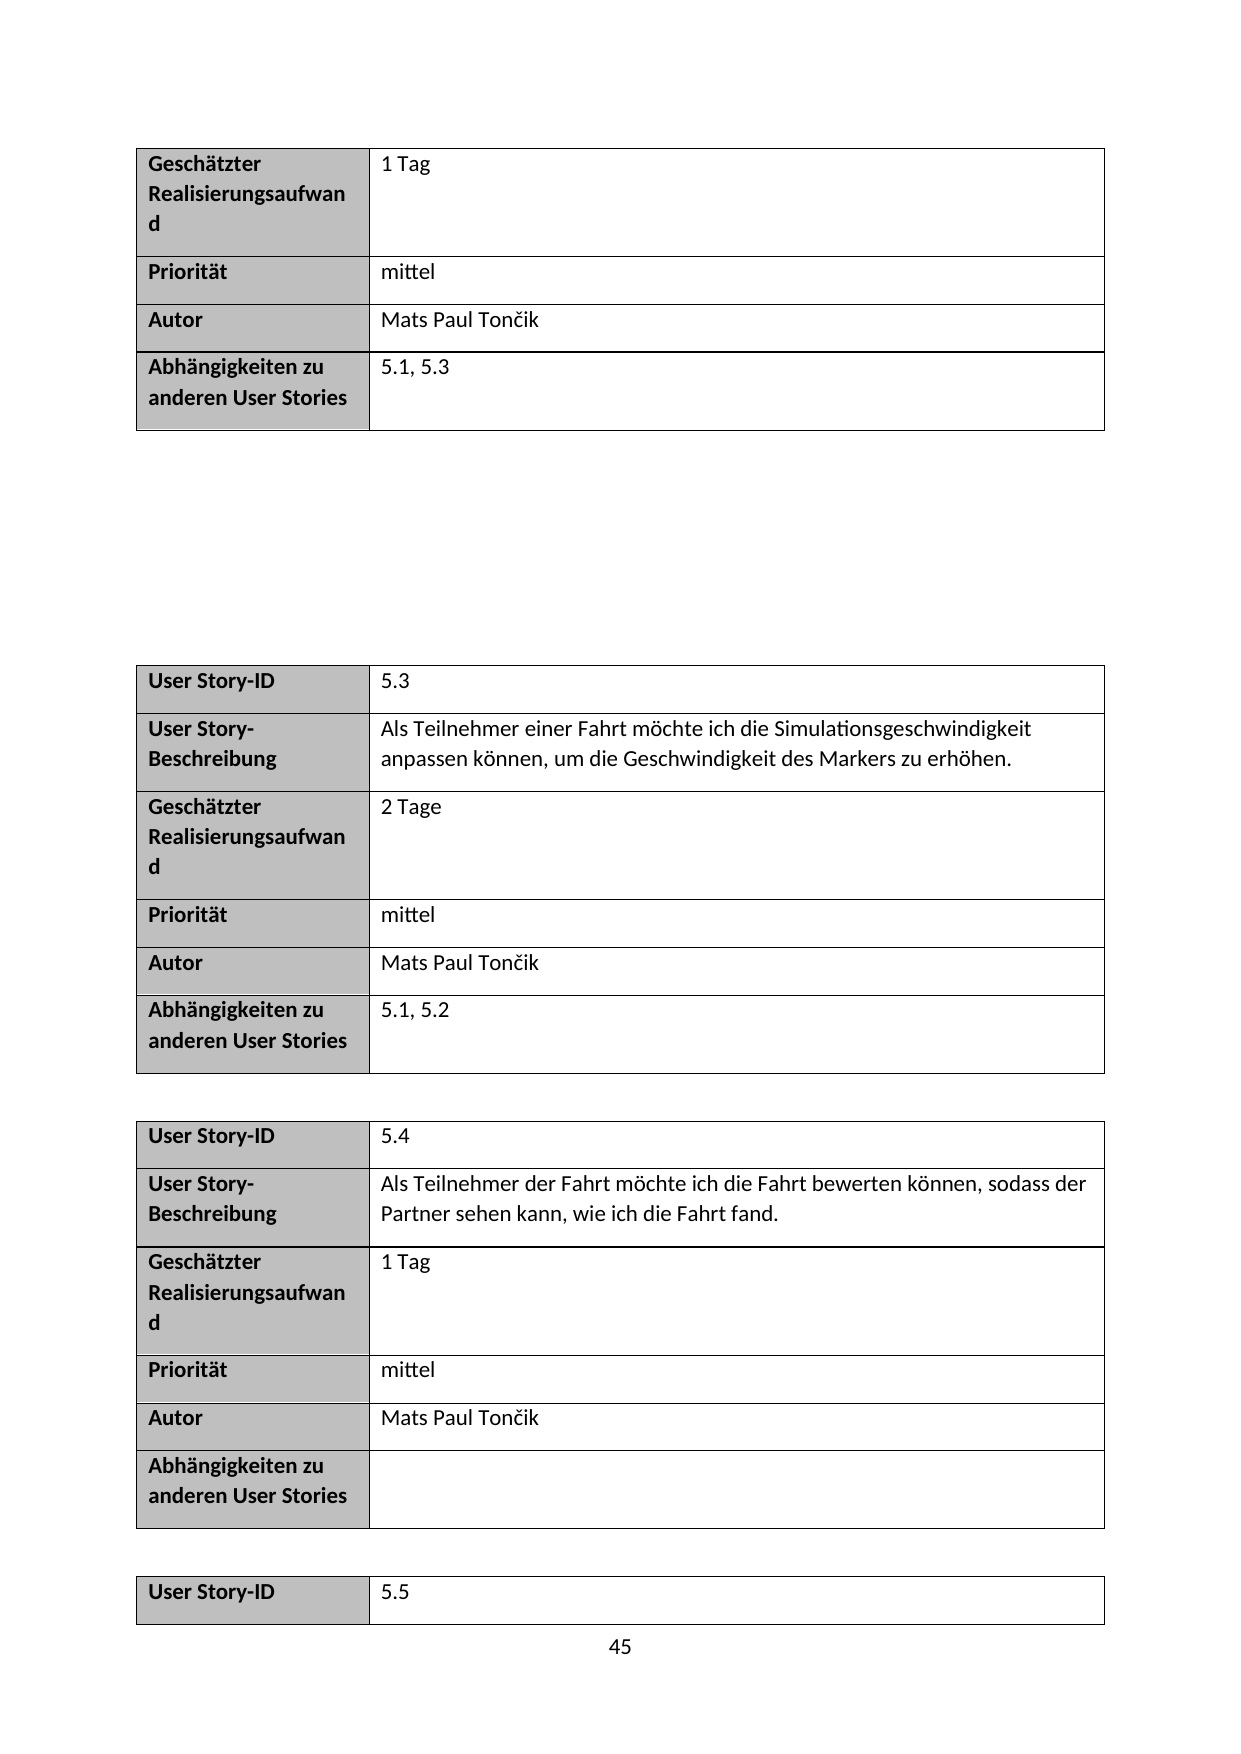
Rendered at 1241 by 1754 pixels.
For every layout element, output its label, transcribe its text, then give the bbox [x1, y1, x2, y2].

table_cell Autor [137, 948, 369, 994]
table_cell Mats Paul Tončik [370, 305, 1104, 351]
table_header User Story-ID [137, 1577, 369, 1624]
table_header 5.3 [370, 666, 1104, 713]
table_cell Geschätzter Realisierungsaufwand [137, 149, 369, 256]
table_cell Als Teilnehmer einer Fahrt möchte ich die Simulationsgeschwindigkeit anpassen können, um die Geschwindigkeit des Markers zu erhöhen. [370, 714, 1104, 791]
table_cell Abhängigkeiten zu anderen User Stories [137, 1451, 369, 1528]
table_cell mittel [370, 900, 1104, 947]
table_cell User Story-Beschreibung [137, 714, 369, 791]
table_cell Autor [137, 305, 369, 351]
table_cell 2 Tage [370, 792, 1104, 899]
table_cell Geschätzter Realisierungsaufwand [137, 792, 369, 899]
table_cell Abhängigkeiten zu anderen User Stories [137, 353, 369, 429]
table_header User Story-ID [137, 1122, 369, 1168]
table_cell Mats Paul Tončik [370, 1404, 1104, 1450]
table_cell 5.1, 5.3 [370, 353, 1104, 429]
table_cell Autor [137, 1404, 369, 1450]
table_cell Abhängigkeiten zu anderen User Stories [137, 996, 369, 1073]
table_cell mittel [370, 1356, 1104, 1402]
table_cell Geschätzter Realisierungsaufwand [137, 1248, 369, 1354]
table_cell Priorität [137, 1356, 369, 1402]
table_cell 1 Tag [370, 149, 1104, 256]
table_header 5.5 [370, 1577, 1104, 1624]
table_cell 5.1, 5.2 [370, 996, 1104, 1073]
table_cell [370, 1451, 1104, 1528]
table_cell Mats Paul Tončik [370, 948, 1104, 994]
table_cell Priorität [137, 900, 369, 947]
table_cell User Story-Beschreibung [137, 1169, 369, 1246]
table_header 5.4 [370, 1122, 1104, 1168]
table_cell 1 Tag [370, 1248, 1104, 1354]
table_cell Priorität [137, 257, 369, 304]
table_cell Als Teilnehmer der Fahrt möchte ich die Fahrt bewerten können, sodass der Partner sehen kann, wie ich die Fahrt fand. [370, 1169, 1104, 1246]
table_cell mittel [370, 257, 1104, 304]
table_header User Story-ID [137, 666, 369, 713]
